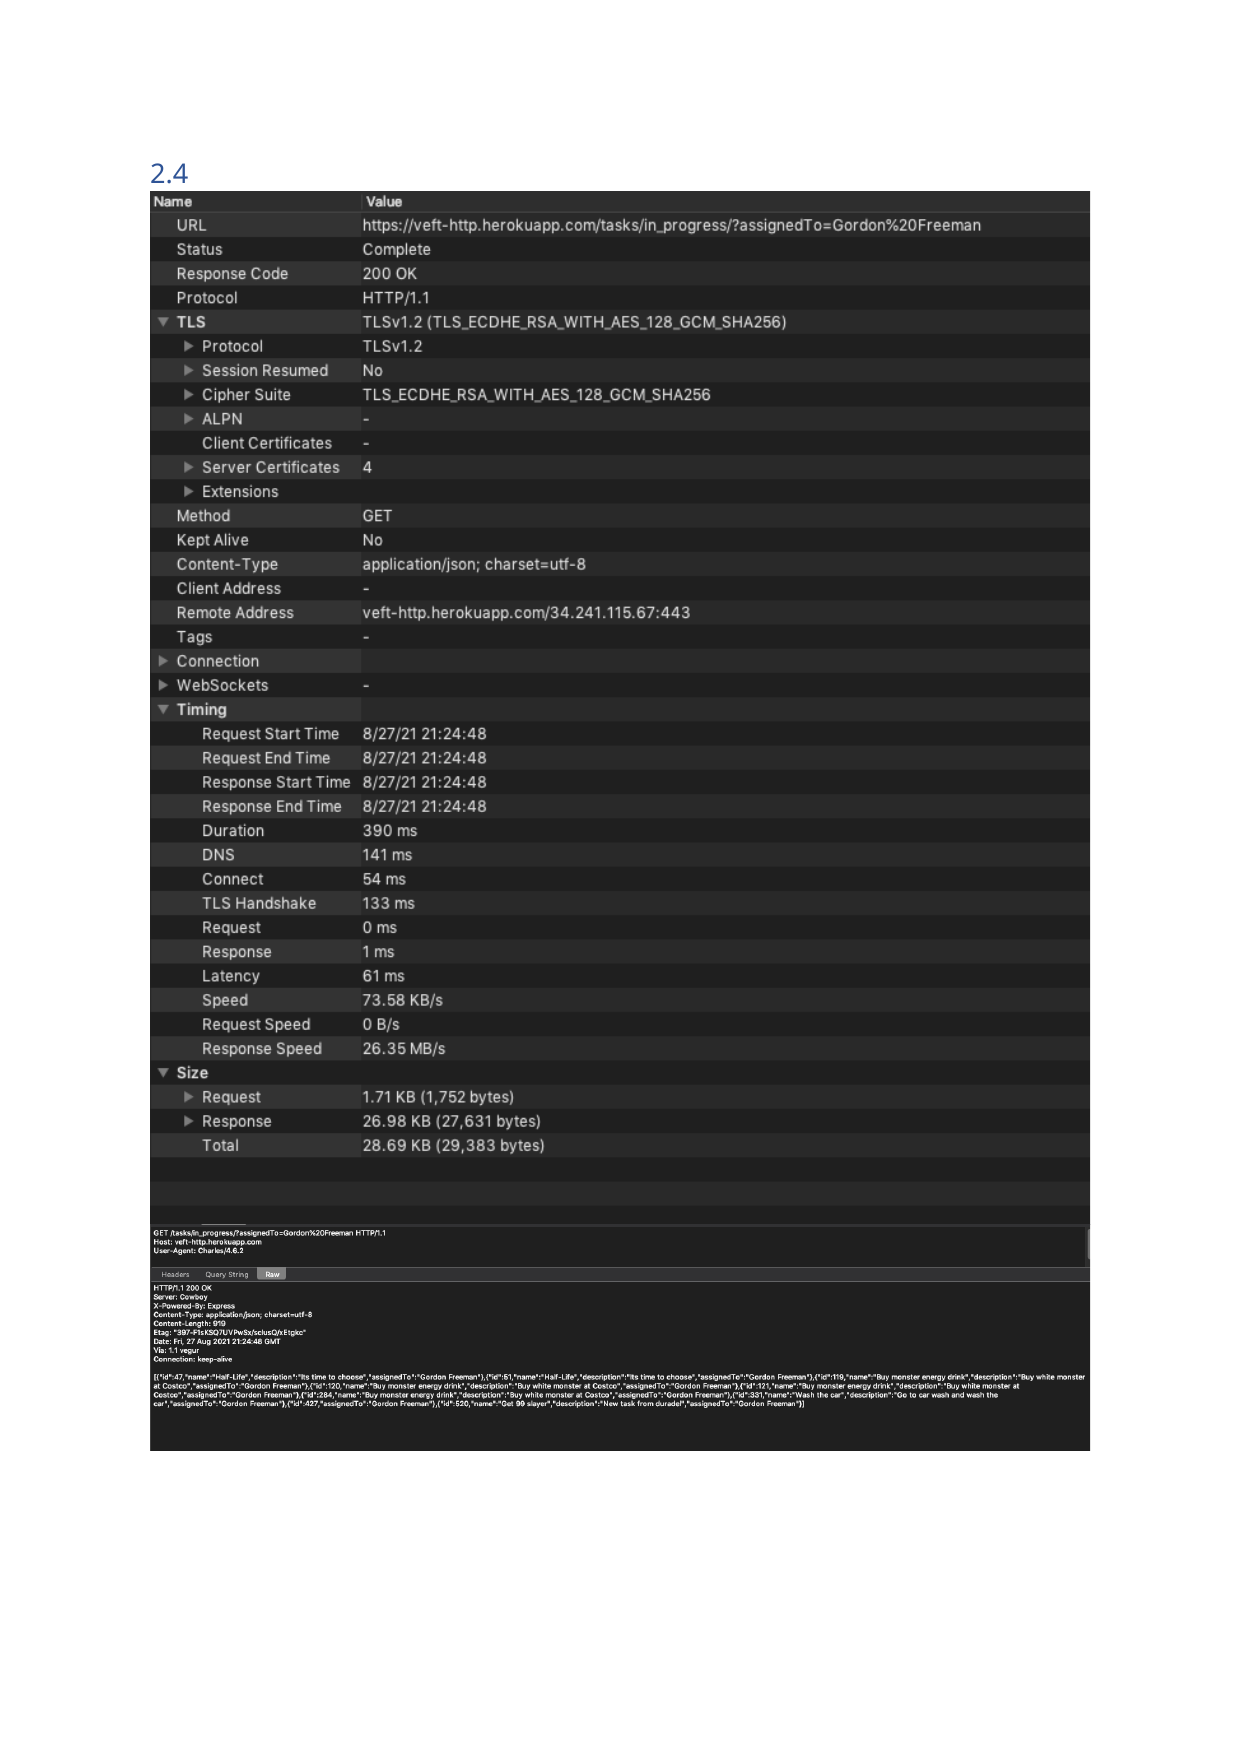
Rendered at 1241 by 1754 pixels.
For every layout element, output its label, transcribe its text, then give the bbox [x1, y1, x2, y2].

subtitle 2.4 [150, 154, 1090, 191]
picture [150, 191, 1091, 1451]
